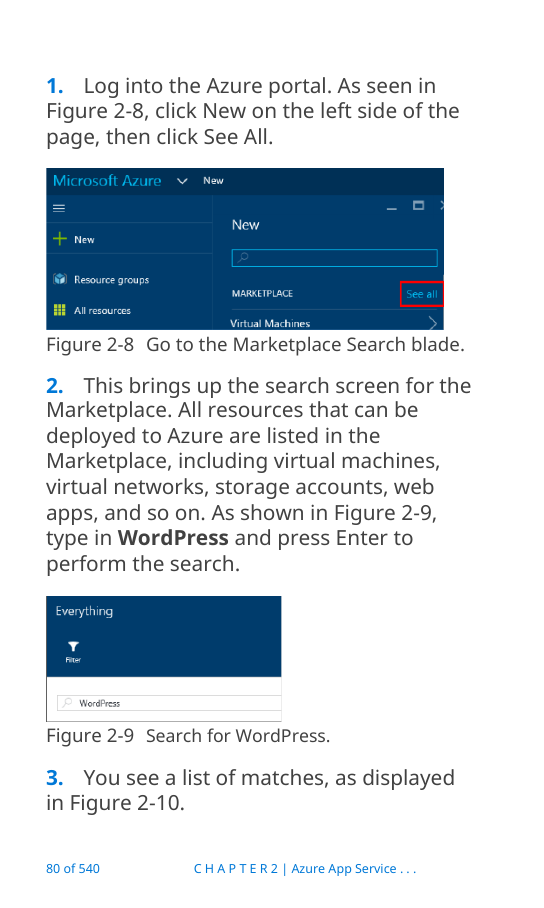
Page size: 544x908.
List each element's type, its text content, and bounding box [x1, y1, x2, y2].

list You see a list of matches, as displayed in Figure 2-10. [46, 764, 478, 816]
text 80 of 540 C H A P T E R 2 | Azure App Service . . . [46, 861, 478, 878]
list Log into the Azure portal. As seen in Figure 2-8, click New on the left side of the page, then click See All. [46, 73, 478, 150]
picture [46, 596, 282, 722]
text Figure 2-9 Search for WordPress. [46, 722, 478, 748]
text Figure 2-8 Go to the Marketplace Search blade. [46, 331, 478, 356]
picture [46, 168, 444, 330]
list This brings up the search screen for the Marketplace. All resources that can be deployed to Azure are listed in the Marketplace, including virtual machines, virtual networks, storage accounts, web apps, and so on. As shown in Figure 2-9, type in WordPress and press Enter to perform the search. [46, 373, 478, 578]
